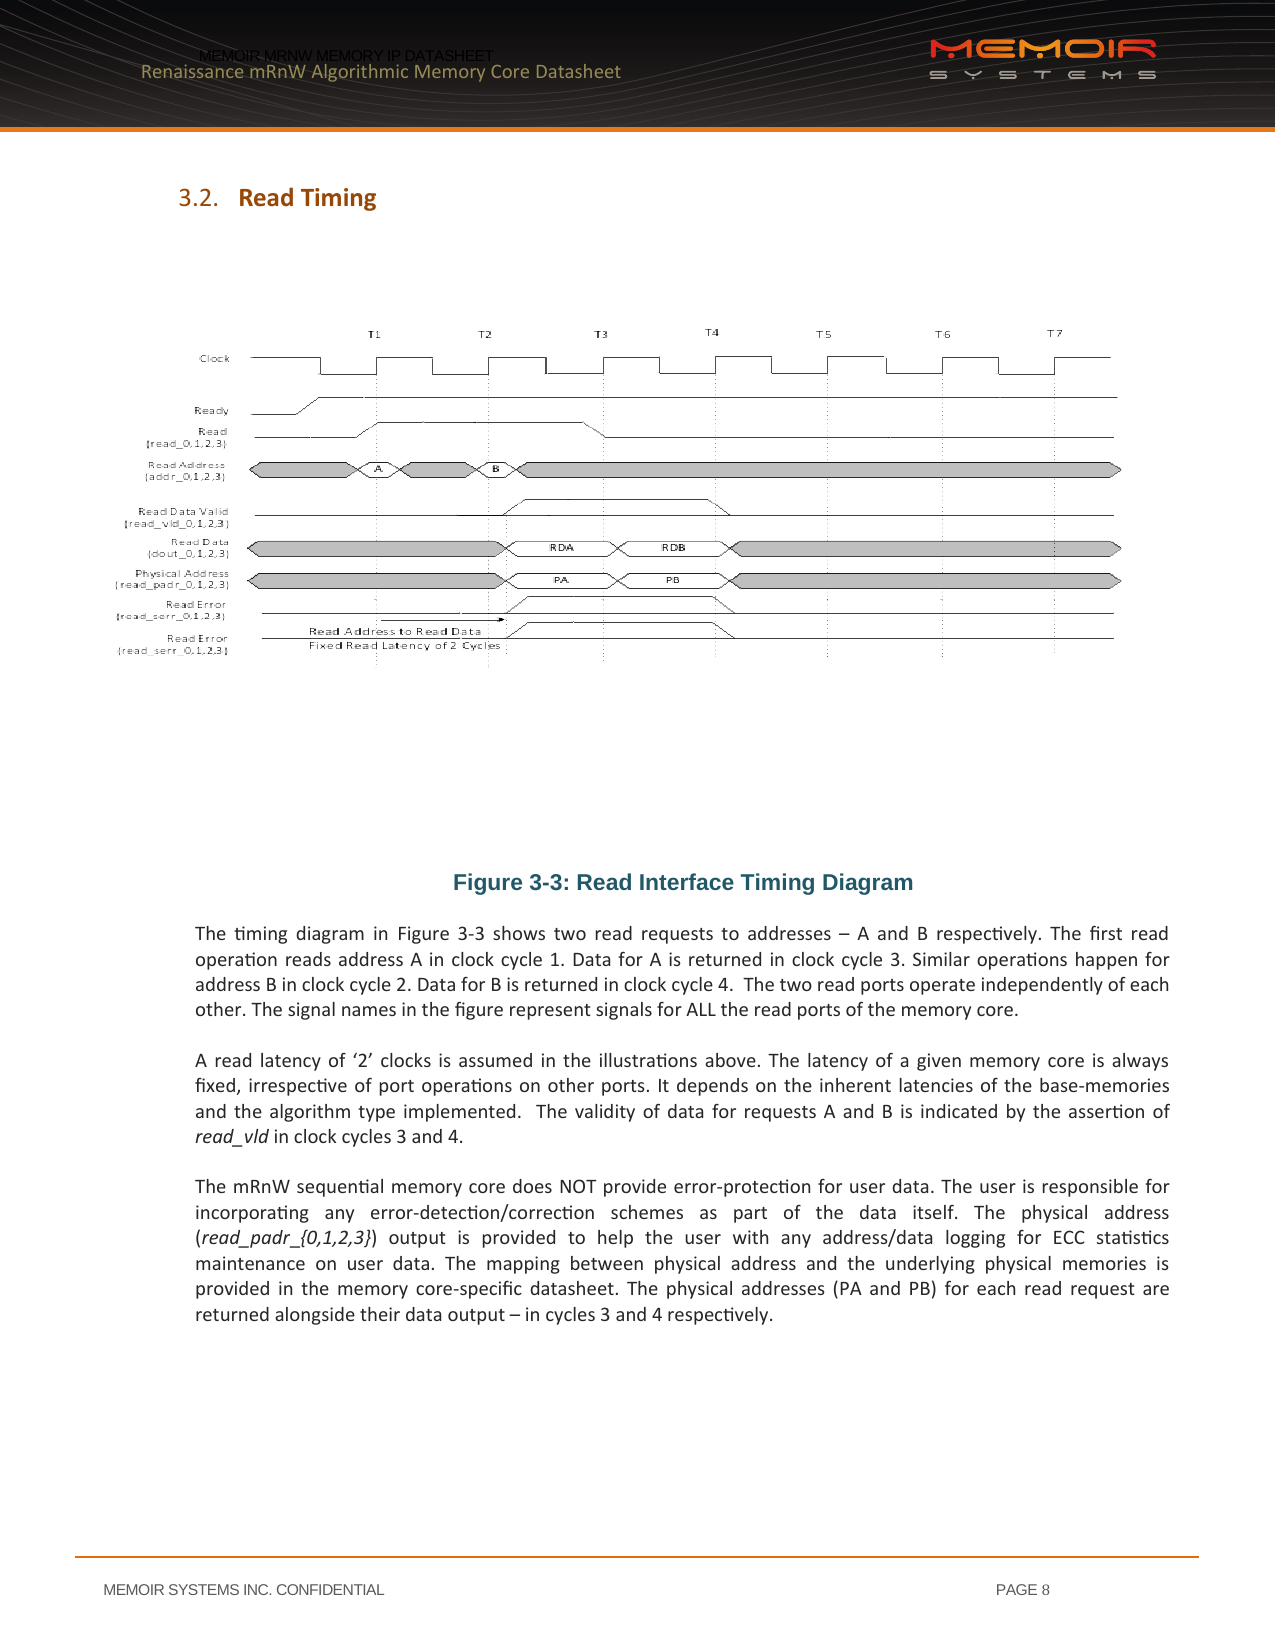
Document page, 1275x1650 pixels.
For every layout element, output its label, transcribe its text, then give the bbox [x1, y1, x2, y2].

subtitle Read Timing [178, 180, 1171, 213]
text A read latency of ‘2’ clocks is assumed in the illustrations above. The latency of a given memory core is always fixed, irrespective of port operations on other ports. It depends on the inherent latencies of the base-memories and the algorithm type implemented. The validity of data for requests A and B is indicated by the assertion of read_vld in clock cycles 3 and 4. [195, 1047, 1171, 1149]
text The mRnW sequential memory core does NOT provide error-protection for user data. The user is responsible for incorporating any error-detection/correction schemes as part of the data itself. The physical address (read_padr_{0,1,2,3}) output is provided to help the user with any address/data logging for ECC statistics maintenance on user data. The mapping between physical address and the underlying physical memories is provided in the memory core-specific datasheet. The physical addresses (PA and PB) for each read request are returned alongside their data output – in cycles 3 and 4 respectively. [195, 1174, 1171, 1326]
text Figure -: Read Interface Timing Diagram [195, 238, 1171, 895]
